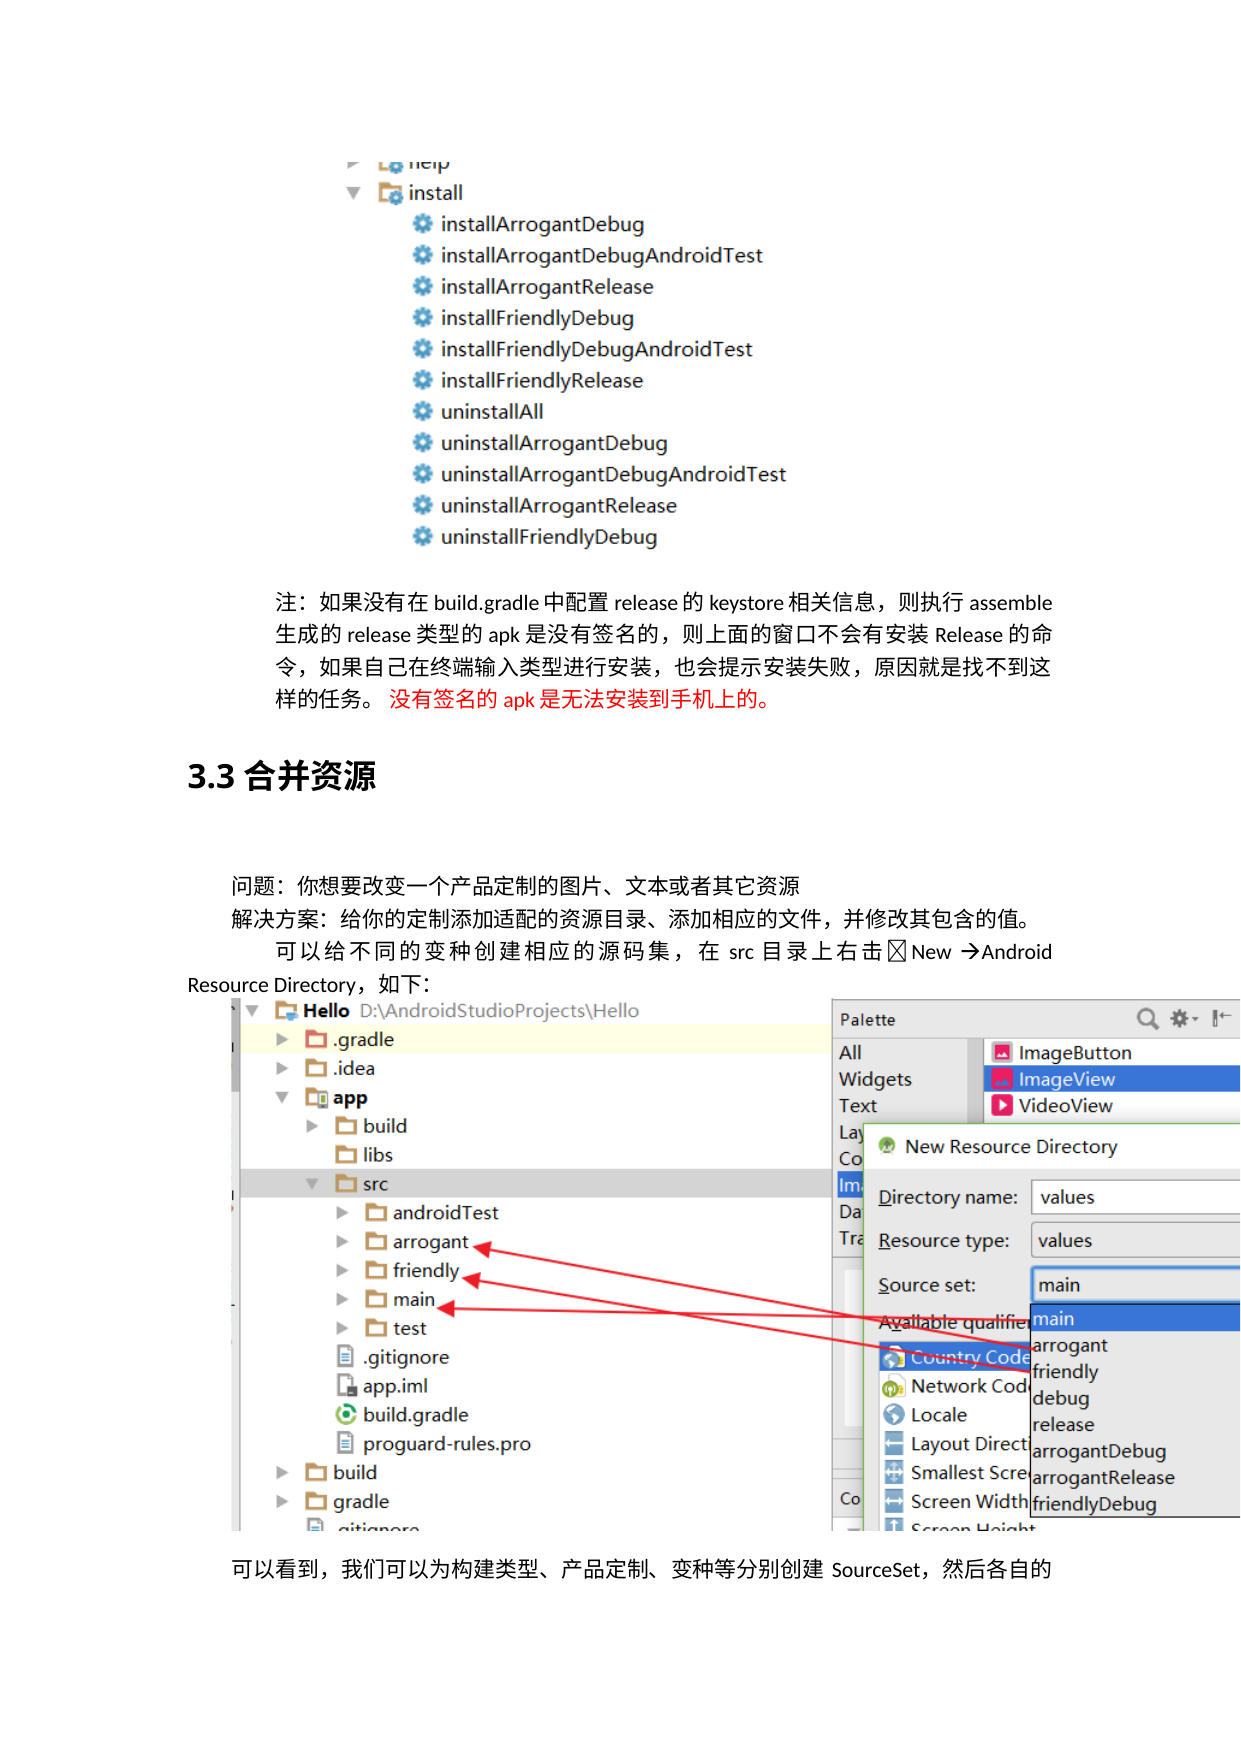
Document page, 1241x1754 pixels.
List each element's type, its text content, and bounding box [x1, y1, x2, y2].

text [187, 1551, 1053, 1584]
picture [275, 162, 828, 557]
subtitle 3.3 合并资源 [187, 742, 1053, 807]
text 解决方案：给你的定制添加适配的资源目录、添加相应的文件，并修改其包含的值。 [187, 901, 1053, 934]
picture [231, 998, 1241, 1531]
text 可以给不同的变种创建相应的源码集，在src目录上右击New Android Resource Directory，如下： [187, 934, 1053, 999]
text 问题：你想要改变一个产品定制的图片、文本或者其它资源 [187, 869, 1053, 901]
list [231, 162, 1053, 714]
